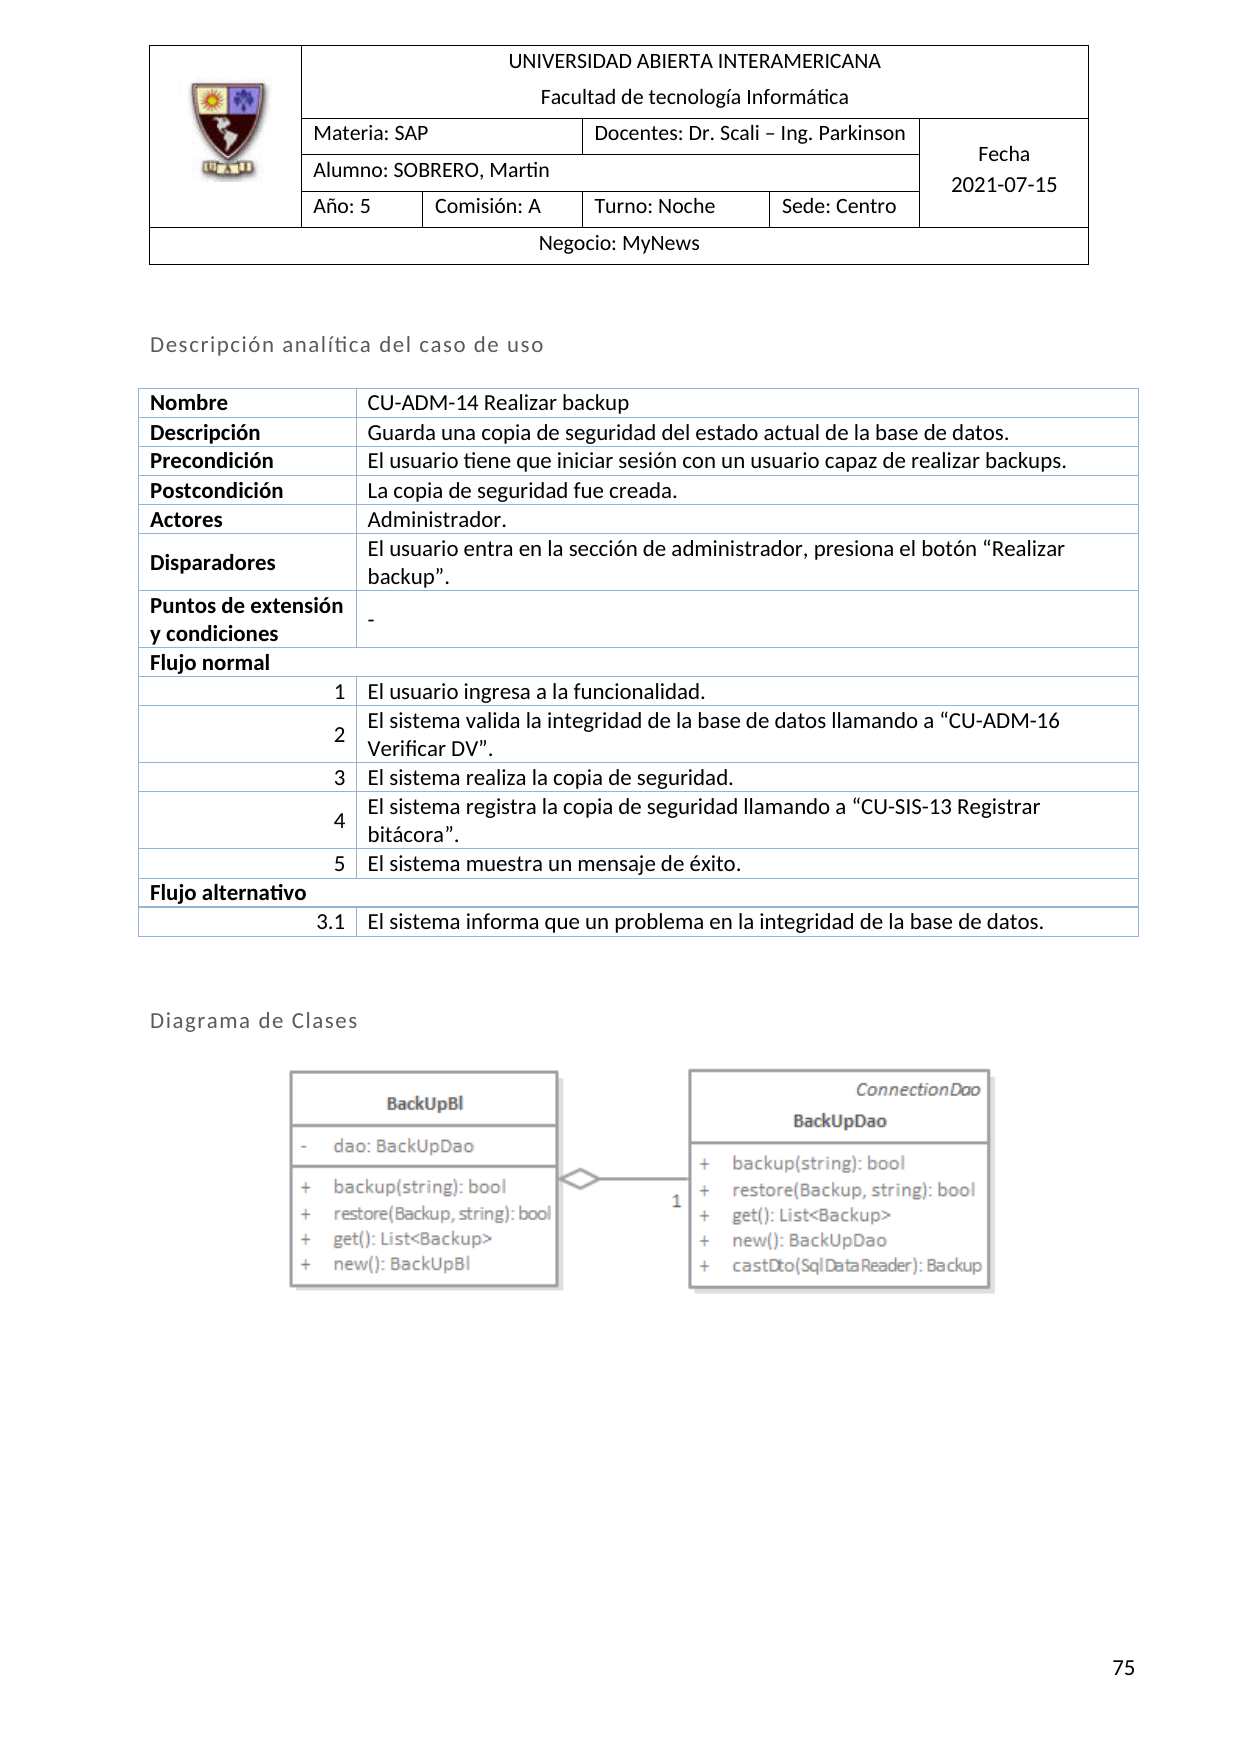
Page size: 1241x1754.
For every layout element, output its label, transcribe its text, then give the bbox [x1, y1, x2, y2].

table_cell El usuario entra en la sección de administrador, presiona el botón “Realizar backup”. [357, 534, 1138, 590]
table_header CU-ADM-14 Realizar backup [357, 389, 1138, 417]
table_cell 2 [139, 706, 356, 762]
table_cell Puntos de extensión y condiciones [139, 591, 356, 647]
table_cell El sistema valida la integridad de la base de datos llamando a “CU-ADM-16 Verificar DV”. [357, 706, 1138, 762]
table_header Nombre [139, 389, 356, 417]
table_cell 5 [139, 849, 356, 877]
table_cell Postcondición [139, 476, 356, 504]
picture [282, 1063, 1003, 1297]
table_cell 4 [139, 792, 356, 848]
table_cell El sistema informa que un problema en la integridad de la base de datos. [357, 908, 1138, 936]
table_cell 1 [139, 677, 356, 705]
table_cell 3.1 [139, 908, 356, 936]
table_cell El usuario ingresa a la funcionalidad. [357, 677, 1138, 705]
table_cell Administrador. [357, 505, 1138, 533]
table_cell La copia de seguridad fue creada. [357, 476, 1138, 504]
table_cell - [357, 591, 1138, 647]
table_cell Precondición [139, 447, 356, 475]
table_cell Descripción [139, 418, 356, 446]
subtitle Descripción analítica del caso de uso [150, 330, 1135, 358]
table_cell Flujo normal [139, 648, 1138, 676]
table_cell Flujo alternativo [139, 879, 1138, 906]
table_cell Disparadores [139, 534, 356, 590]
table_cell El usuario tiene que iniciar sesión con un usuario capaz de realizar backups. [357, 447, 1138, 475]
table_cell El sistema muestra un mensaje de éxito. [357, 849, 1138, 877]
table_cell Actores [139, 505, 356, 533]
table_cell El sistema registra la copia de seguridad llamando a “CU-SIS-13 Registrar bitácora”. [357, 792, 1138, 848]
table_cell El sistema realiza la copia de seguridad. [357, 763, 1138, 791]
table_cell Guarda una copia de seguridad del estado actual de la base de datos. [357, 418, 1138, 446]
table_cell 3 [139, 763, 356, 791]
subtitle Diagrama de Clases [150, 1006, 1135, 1034]
picture [177, 74, 278, 187]
